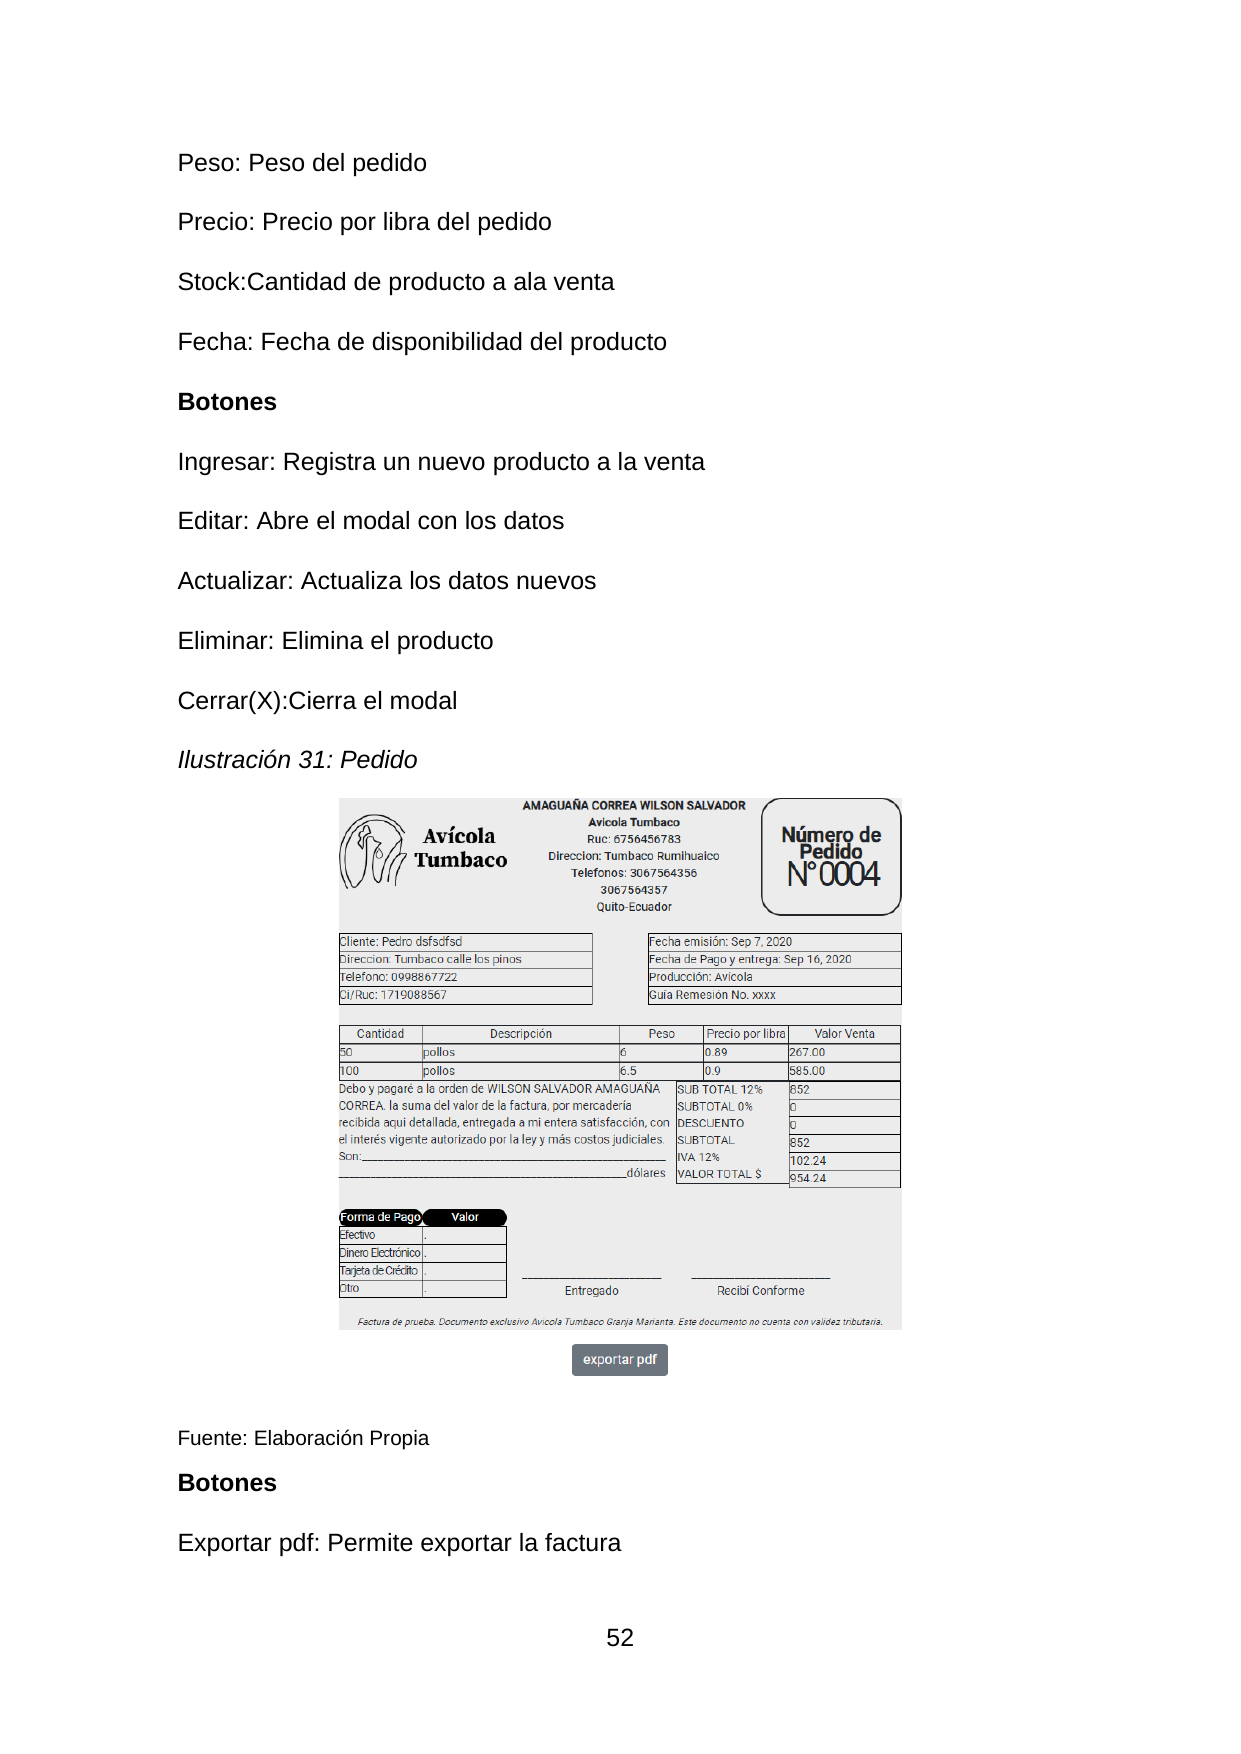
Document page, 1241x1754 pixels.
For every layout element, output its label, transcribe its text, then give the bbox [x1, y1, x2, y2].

text Cerrar(X):Cierra el modal [177, 686, 1063, 714]
text Exportar pdf: Permite exportar la factura [177, 1528, 1063, 1557]
text Eliminar: Elimina el producto [177, 626, 1063, 655]
text Ingresar: Registra un nuevo producto a la venta [177, 447, 1063, 475]
text Fecha: Fecha de disponibilidad del producto [177, 327, 1063, 356]
text Precio: Precio por libra del pedido [177, 207, 1063, 236]
text Botones [177, 387, 1063, 416]
text Ilustración 31: Pedido [177, 746, 1063, 774]
text Fuente: Elaboración Propia [177, 1426, 1063, 1450]
text Stock:Cantidad de producto a ala venta [177, 267, 1063, 296]
text Actualizar: Actualiza los datos nuevos [177, 566, 1063, 595]
text Botones [177, 1468, 1063, 1497]
text Peso: Peso del pedido [177, 148, 1063, 176]
text Editar: Abre el modal con los datos [177, 506, 1063, 535]
